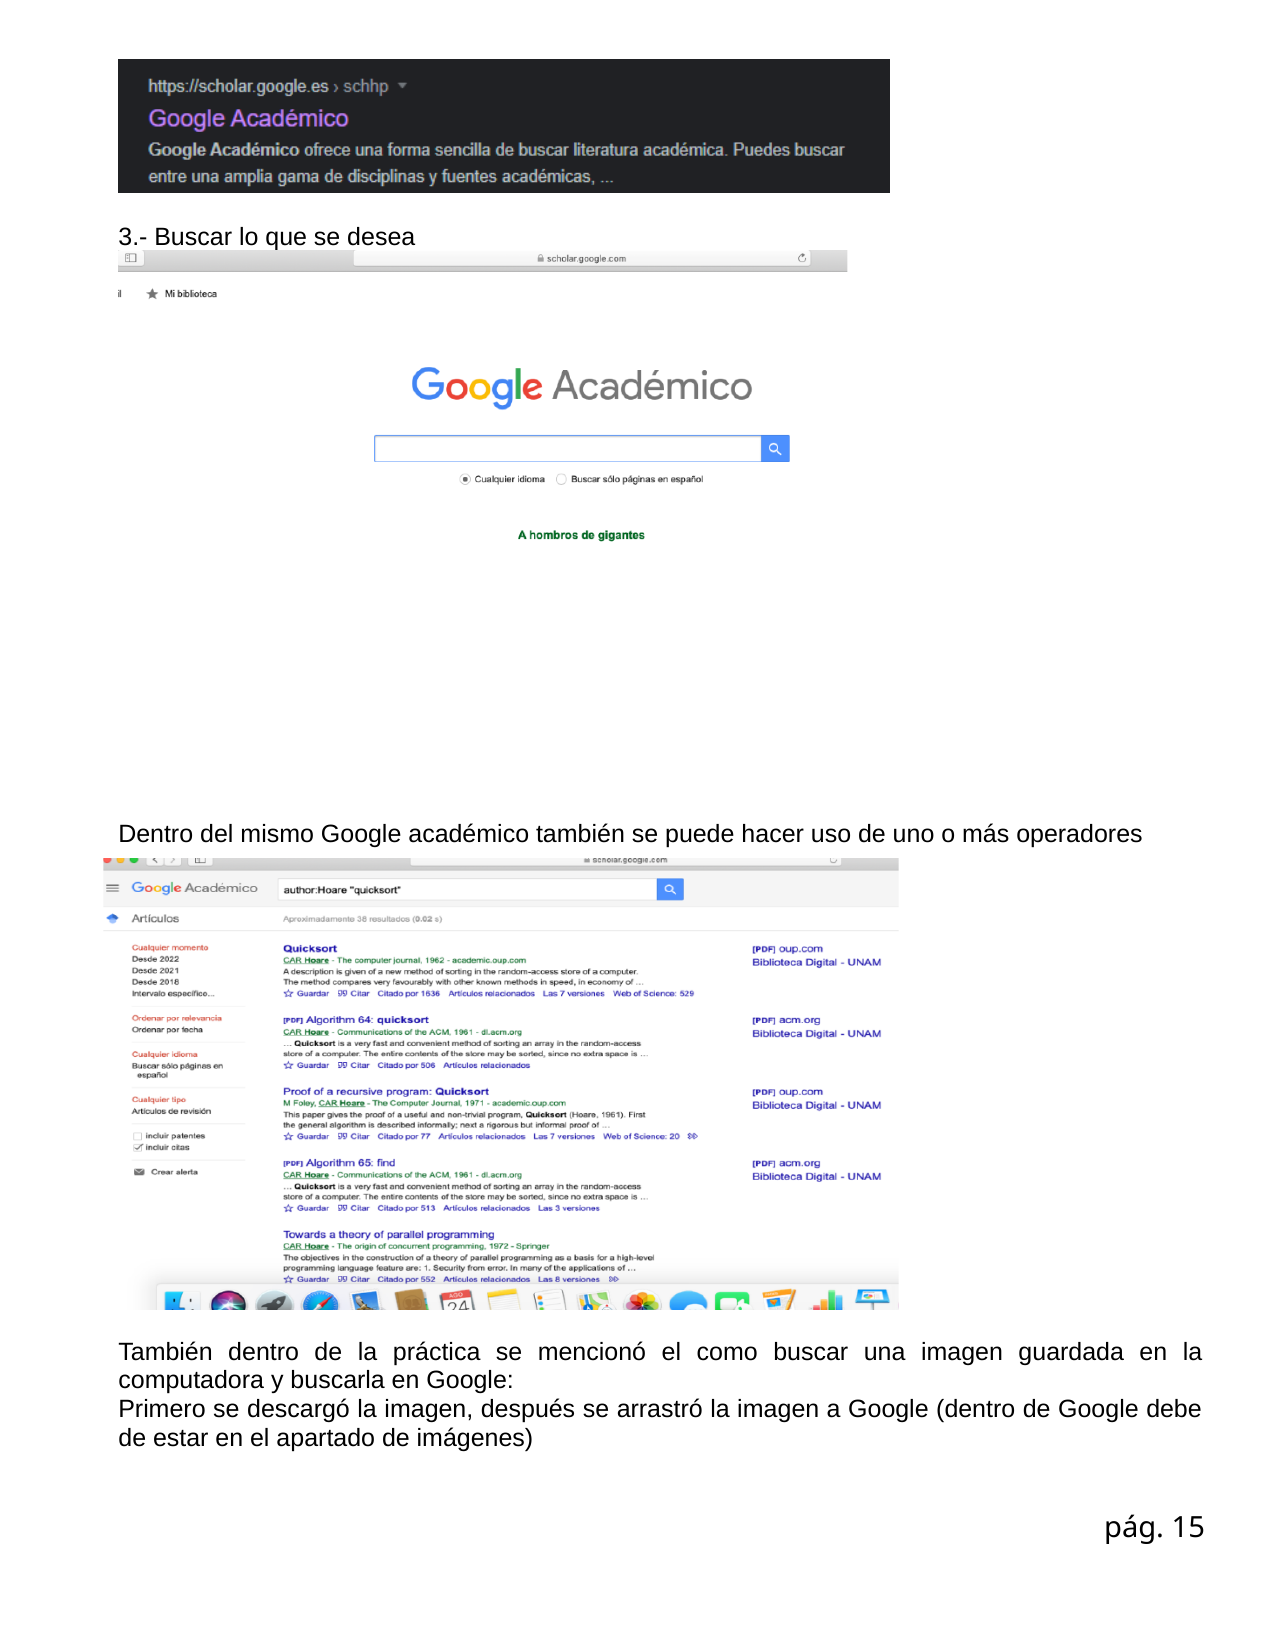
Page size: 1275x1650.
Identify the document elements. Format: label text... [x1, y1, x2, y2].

text 3.- Buscar lo que se desea [118, 222, 1205, 251]
text También dentro de la práctica se mencionó el como buscar una imagen guardada en la computadora y buscarla en Google: [118, 1337, 1205, 1394]
picture [118, 250, 848, 561]
picture [118, 59, 890, 193]
text Dentro del mismo Google académico también se puede hacer uso de uno o más operadores [118, 819, 1205, 848]
picture [101, 858, 899, 1309]
text Primero se descargó la imagen, después se arrastró la imagen a Google (dentro de Google debe de estar en el apartado de imágenes) [118, 1394, 1205, 1452]
